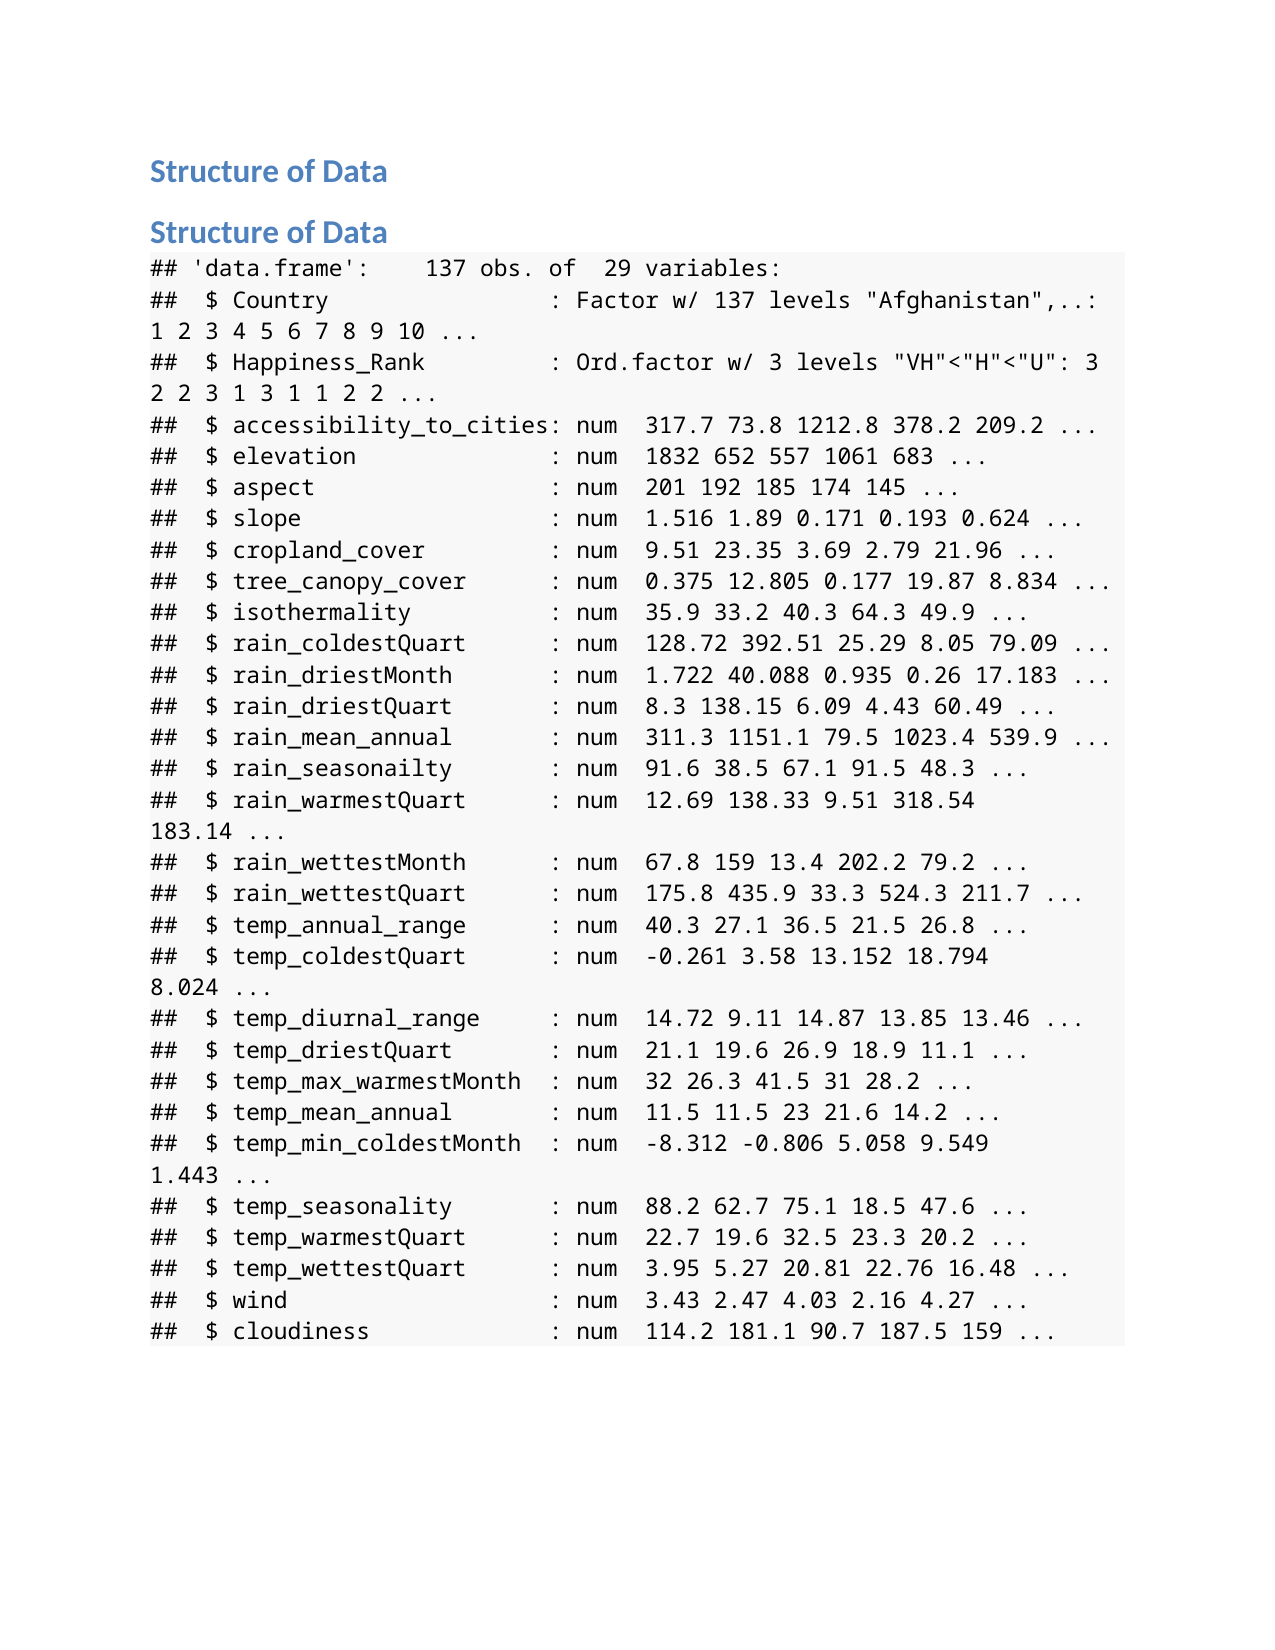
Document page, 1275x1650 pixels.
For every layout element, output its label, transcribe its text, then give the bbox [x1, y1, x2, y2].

subtitle Structure of Data [150, 150, 1125, 191]
text ## 'data.frame': 137 obs. of 29 variables: ## $ Country : Factor w/ 137 levels "Afghanistan",..: 1 2 3 4 5 6 7 8 9 10 ... ## $ Happiness_Rank : Ord.factor w/ 3 levels "VH"<"H"<"U": 3 2 2 3 1 3 1 1 2 2 ... ## $ accessibility_to_cities: num 317.7 73.8 1212.8 378.2 209.2 ... ## $ elevation : num 1832 652 557 1061 683 ... ## $ aspect : num 201 192 185 174 145 ... ## $ slope : num 1.516 1.89 0.171 0.193 0.624 ... ## $ cropland_cover : num 9.51 23.35 3.69 2.79 21.96 ... ## $ tree_canopy_cover : num 0.375 12.805 0.177 19.87 8.834 ... ## $ isothermality : num 35.9 33.2 40.3 64.3 49.9 ... ## $ rain_coldestQuart : num 128.72 392.51 25.29 8.05 79.09 ... ## $ rain_driestMonth : num 1.722 40.088 0.935 0.26 17.183 ... ## $ rain_driestQuart : num 8.3 138.15 6.09 4.43 60.49 ... ## $ rain_mean_annual : num 311.3 1151.1 79.5 1023.4 539.9 ... ## $ rain_seasonailty : num 91.6 38.5 67.1 91.5 48.3 ... ## $ rain_warmestQuart : num 12.69 138.33 9.51 318.54 183.14 ... ## $ rain_wettestMonth : num 67.8 159 13.4 202.2 79.2 ... ## $ rain_wettestQuart : num 175.8 435.9 33.3 524.3 211.7 ... ## $ temp_annual_range : num 40.3 27.1 36.5 21.5 26.8 ... ## $ temp_coldestQuart : num -0.261 3.58 13.152 18.794 8.024 ... ## $ temp_diurnal_range : num 14.72 9.11 14.87 13.85 13.46 ... ## $ temp_driestQuart : num 21.1 19.6 26.9 18.9 11.1 ... ## $ temp_max_warmestMonth : num 32 26.3 41.5 31 28.2 ... ## $ temp_mean_annual : num 11.5 11.5 23 21.6 14.2 ... ## $ temp_min_coldestMonth : num -8.312 -0.806 5.058 9.549 1.443 ... ## $ temp_seasonality : num 88.2 62.7 75.1 18.5 47.6 ... ## $ temp_warmestQuart : num 22.7 19.6 32.5 23.3 20.2 ... ## $ temp_wettestQuart : num 3.95 5.27 20.81 22.76 16.48 ... ## $ wind : num 3.43 2.47 4.03 2.16 4.27 ... ## $ cloudiness : num 114.2 181.1 90.7 187.5 159 ... [150, 252, 1125, 1346]
subtitle Structure of Data [150, 212, 1125, 252]
